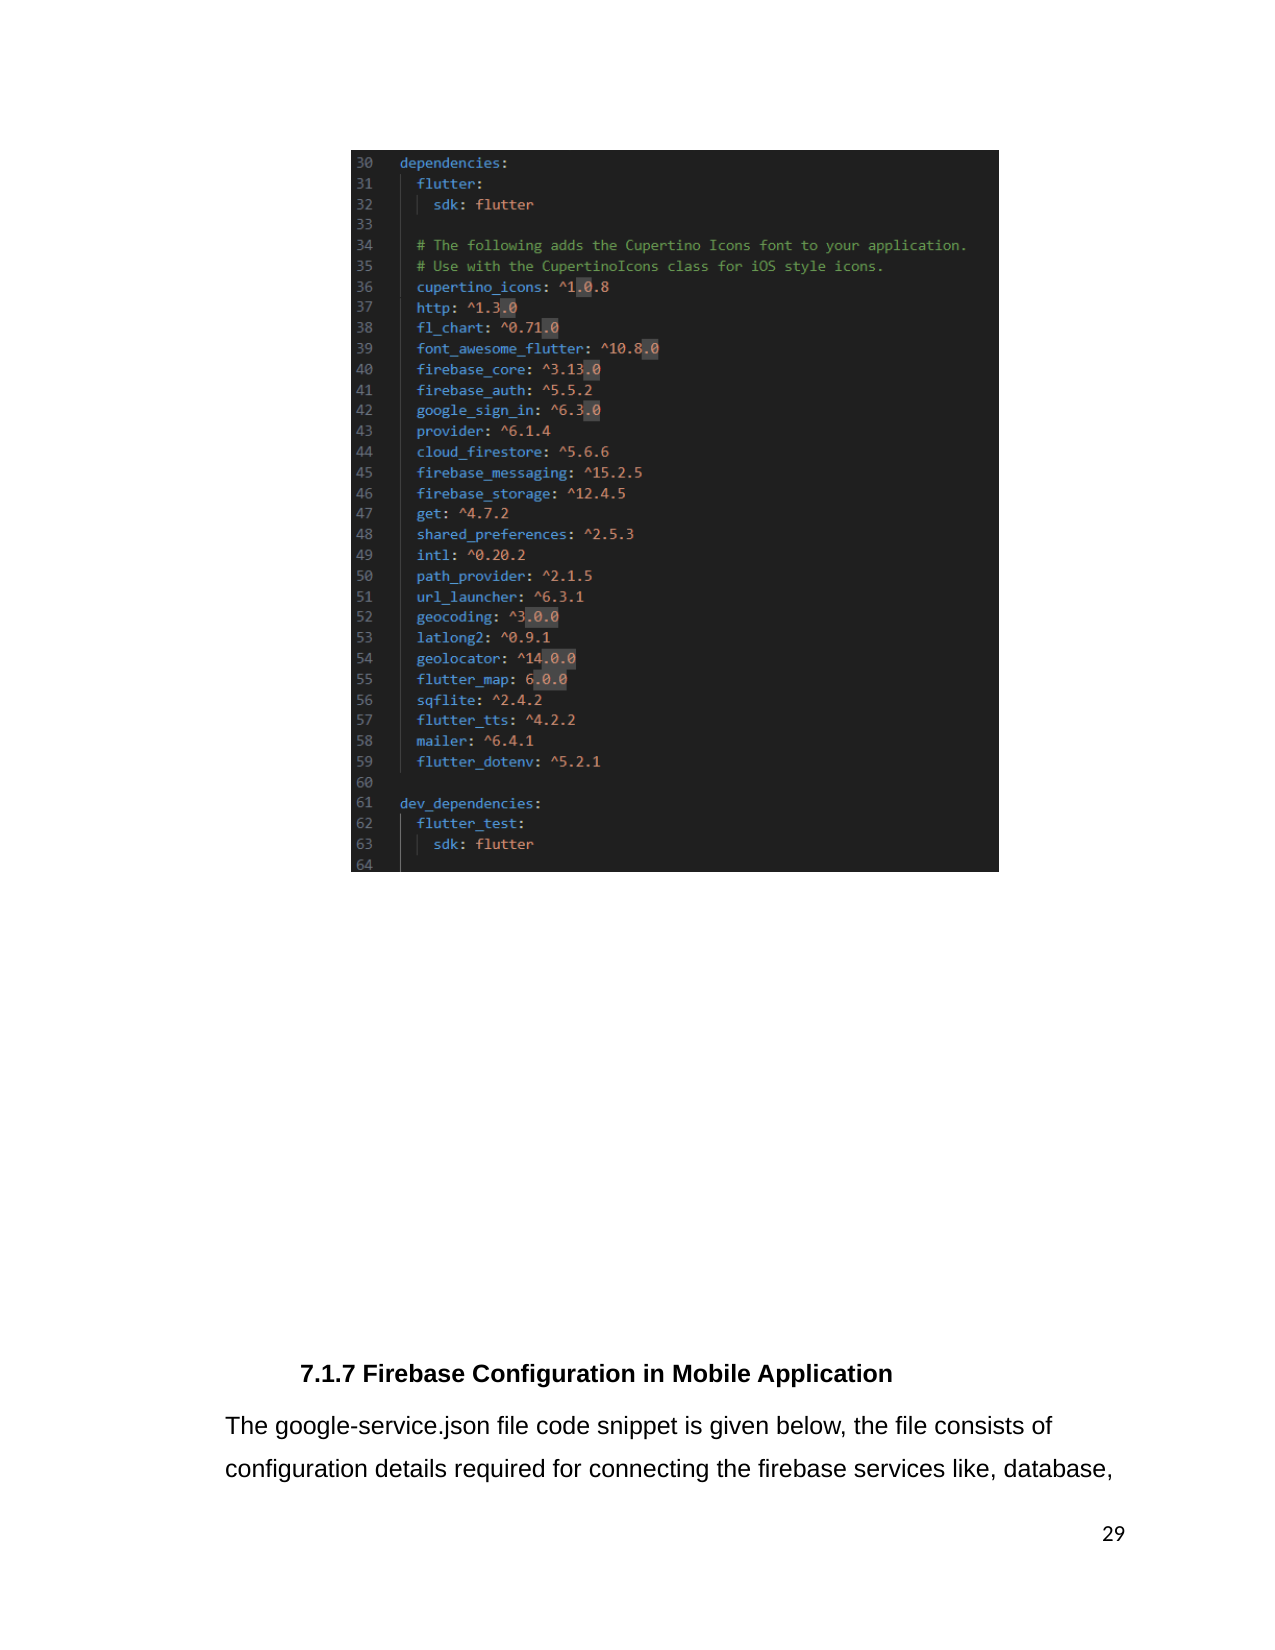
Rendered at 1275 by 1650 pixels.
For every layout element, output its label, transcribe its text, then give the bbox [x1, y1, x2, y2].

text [225, 1411, 1125, 1483]
subtitle 7.1.7 Firebase Configuration in Mobile Application [225, 1359, 1125, 1388]
picture [351, 150, 999, 872]
